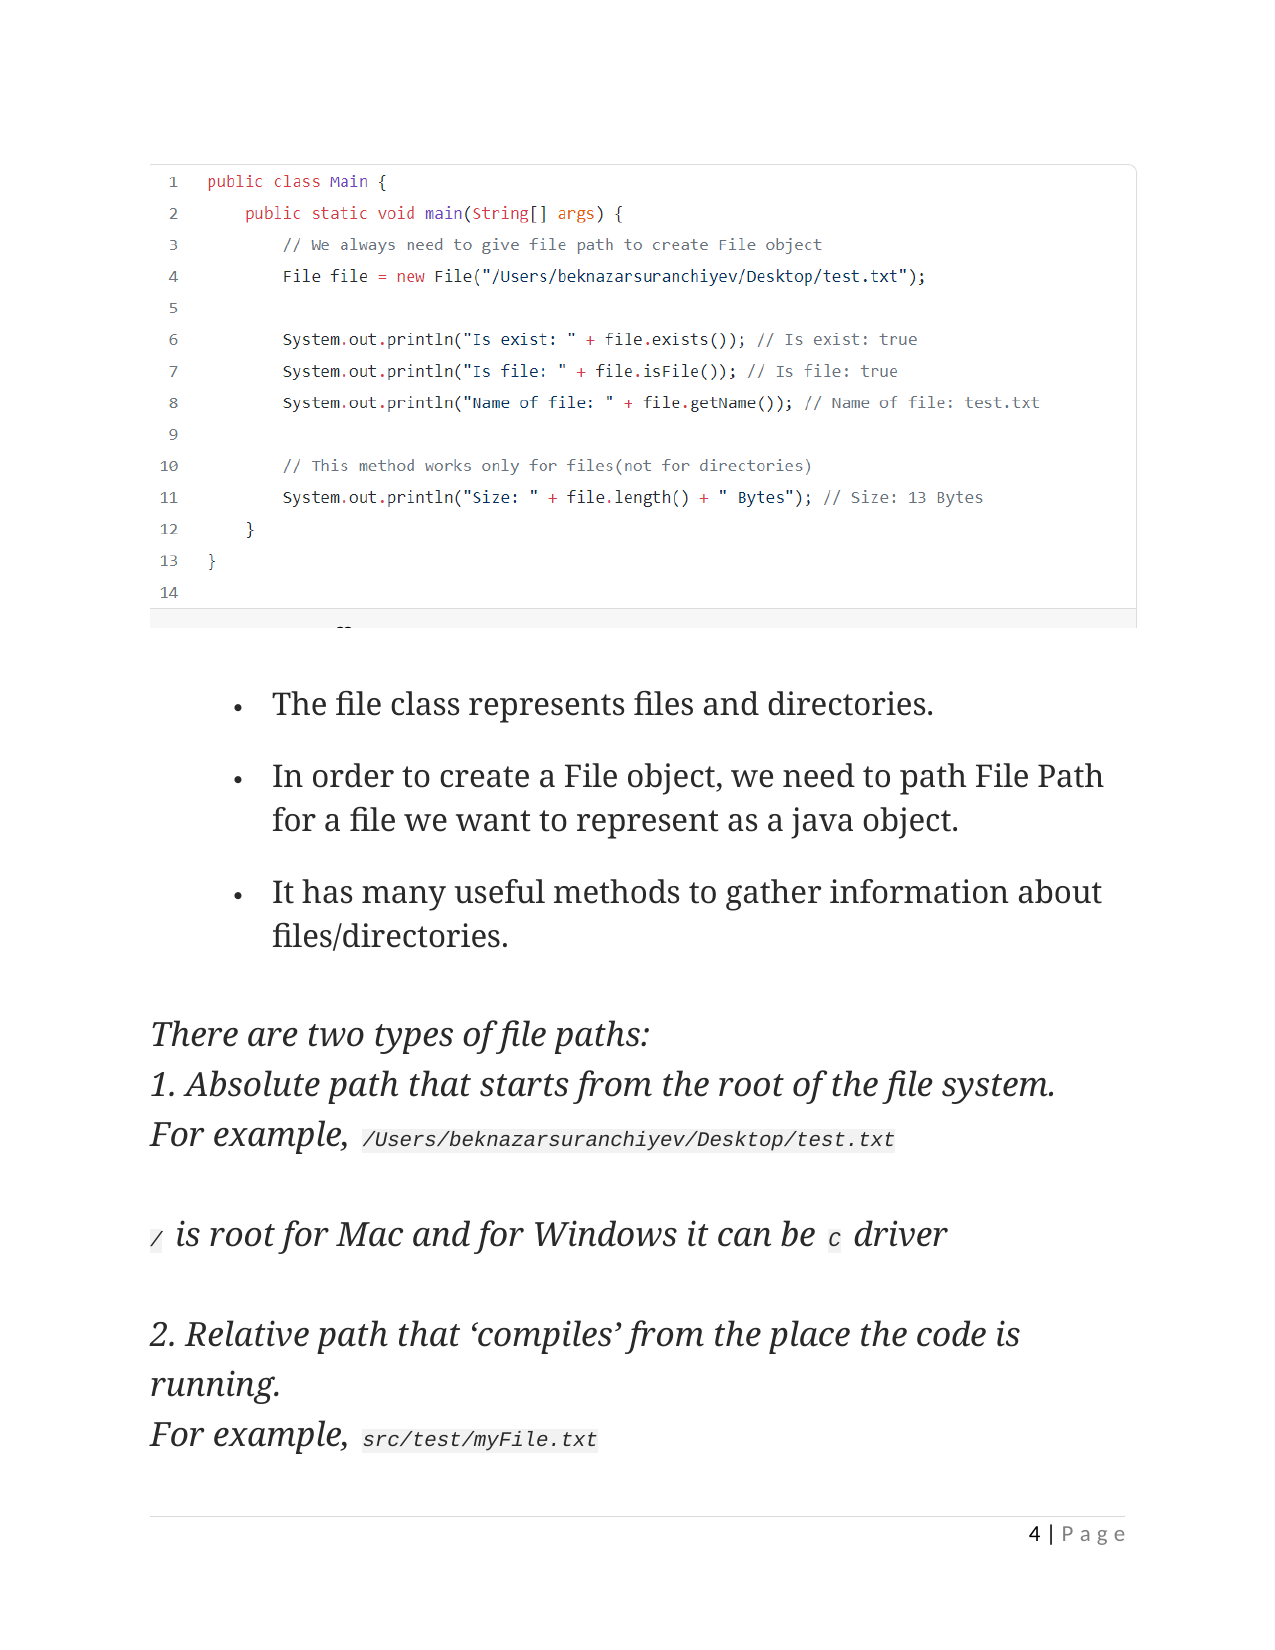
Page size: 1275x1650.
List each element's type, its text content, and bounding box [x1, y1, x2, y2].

picture [150, 150, 1145, 628]
text / is root for Mac and for Windows it can be C driver [150, 1207, 1125, 1257]
list The file class represents files and directories. [234, 681, 1125, 724]
list It has many useful methods to gather information about files/directories. [234, 869, 1125, 957]
list In order to create a File object, we need to path File Path for a file we want to represent as a java object. [234, 753, 1125, 841]
text There are two types of file paths: 1. Absolute path that starts from the root of the file system. For example, /Users/beknazarsuranchiyev/Desktop/test.txt [150, 1007, 1125, 1157]
text 2. Relative path that ‘compiles’ from the place the code is running. For example, src/test/myFile.txt [150, 1307, 1125, 1457]
